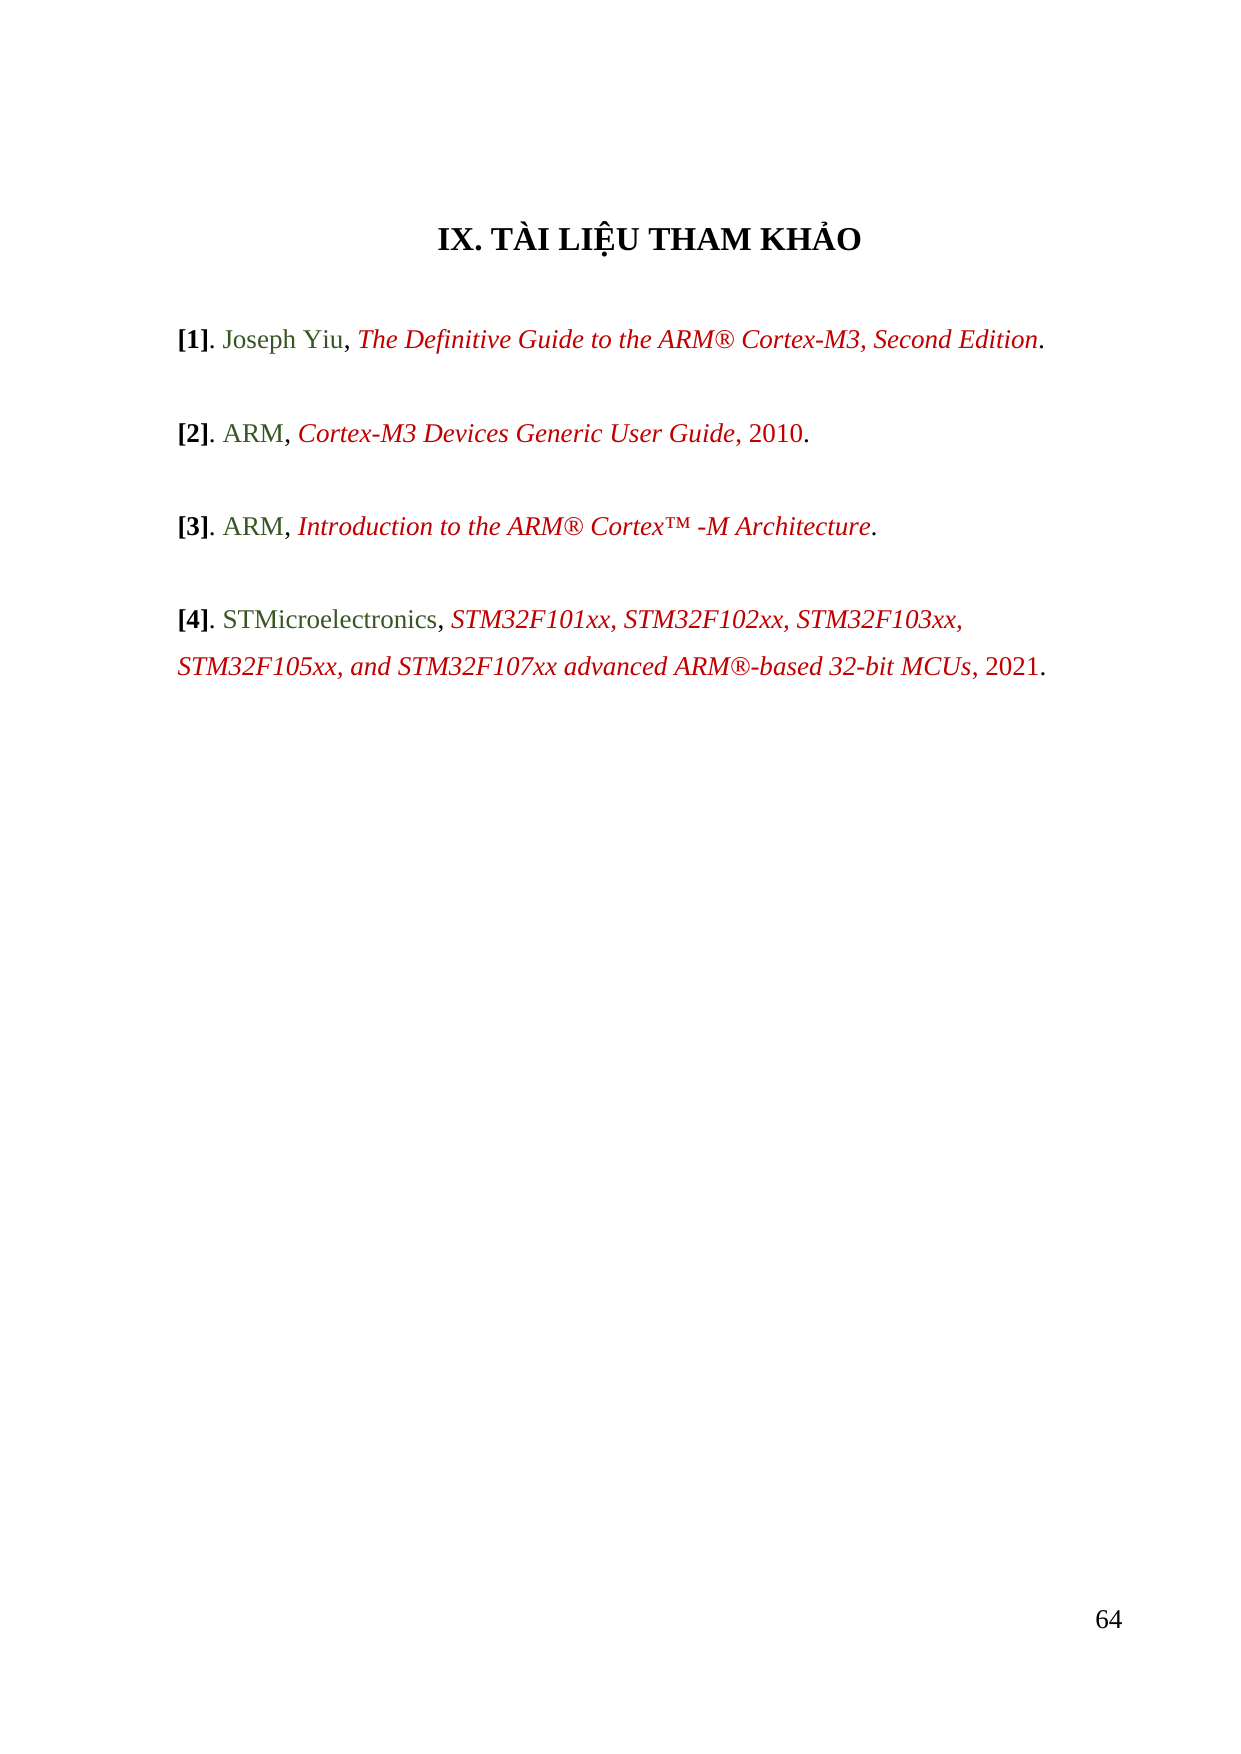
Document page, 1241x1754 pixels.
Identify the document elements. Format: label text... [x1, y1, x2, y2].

subtitle IX. TÀI LIỆU THAM KHẢO [177, 219, 1122, 258]
text [2]. ARM, Cortex-M3 Devices Generic User Guide, 2010. [177, 417, 1122, 448]
text [1]. Joseph Yiu, The Definitive Guide to the ARM® Cortex-M3, Second Edition. [177, 323, 1122, 355]
text [4]. STMicroelectronics, STM32F101xx, STM32F102xx, STM32F103xx, STM32F105xx, and STM32F107xx advanced ARM®-based 32-bit MCUs, 2021. [177, 603, 1122, 681]
text [3]. ARM, Introduction to the ARM® Cortex™ -M Architecture. [177, 510, 1122, 541]
